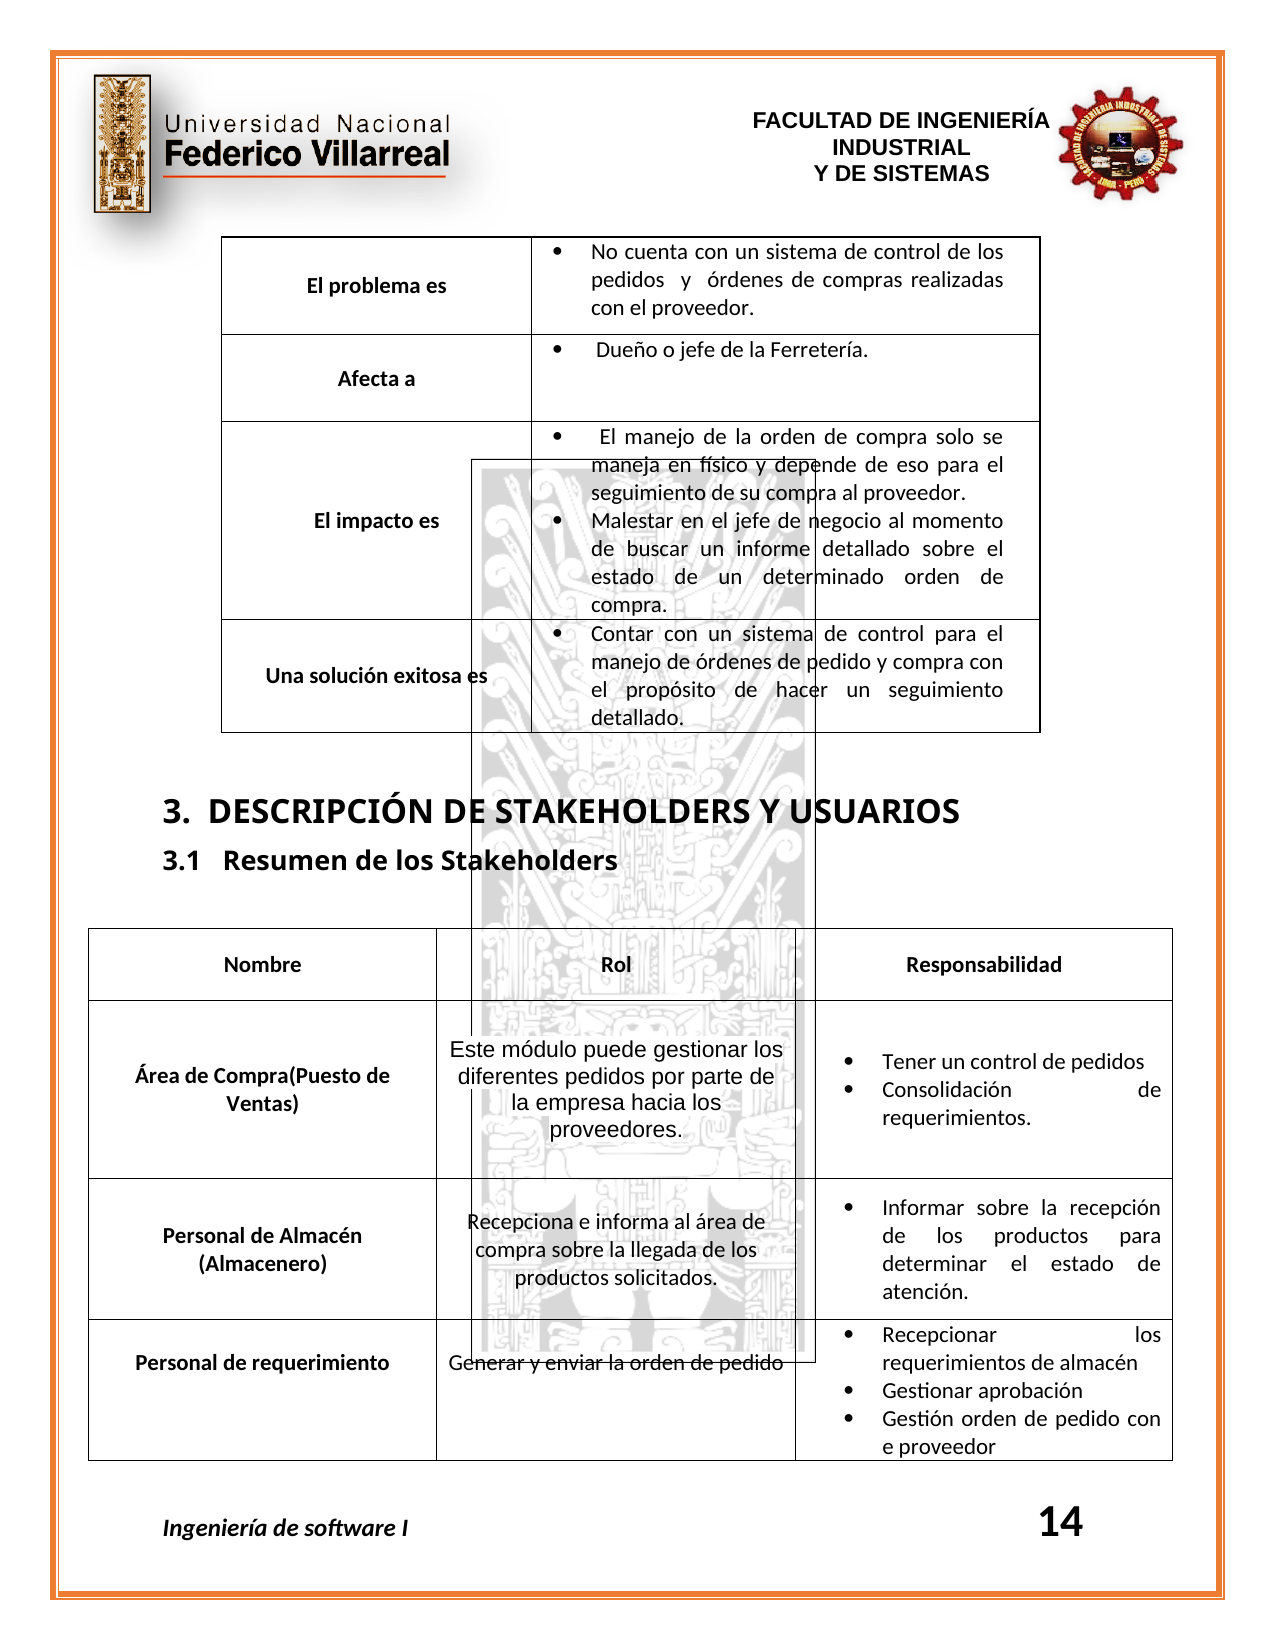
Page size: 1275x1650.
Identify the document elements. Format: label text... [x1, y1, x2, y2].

table_cell Recepciona e informa al área de compra sobre la llegada de los productos solicitados. [437, 1179, 795, 1319]
table_cell Personal de requerimiento [89, 1320, 436, 1460]
table_header El problema es [222, 238, 531, 334]
subtitle Resumen de los Stakeholders [162, 841, 1063, 878]
table_header Responsabilidad [796, 929, 1172, 999]
table_cell Informar sobre la recepción de los productos para determinar el estado de atención. [796, 1179, 1172, 1319]
table_cell El impacto es [222, 422, 531, 618]
table_header Nombre [89, 929, 436, 999]
table_cell El manejo de la orden de compra solo se maneja en físico y depende de eso para el seguimiento de su compra al proveedor. Malestar en el jefe de negocio al momento de buscar un informe detallado sobre el estado de un determinado orden de compra. [532, 422, 1039, 618]
table_cell Contar con un sistema de control para el manejo de órdenes de pedido y compra con el propósito de hacer un seguimiento detallado. [532, 620, 1039, 732]
table_cell Área de Compra(Puesto de Ventas) [89, 1001, 436, 1178]
subtitle DESCRIPCIÓN DE STAKEHOLDERS Y USUARIOS [162, 788, 1063, 833]
table_cell Afecta a [222, 335, 531, 421]
table_header No cuenta con un sistema de control de los pedidos y órdenes de compras realizadas con el proveedor. [532, 238, 1039, 334]
table_cell Dueño o jefe de la Ferretería. [532, 335, 1039, 421]
picture [93, 74, 449, 213]
table_cell Este módulo puede gestionar los diferentes pedidos por parte de la empresa hacia los proveedores. [437, 1001, 795, 1178]
table_cell Tener un control de pedidos Consolidación de requerimientos. [796, 1001, 1172, 1178]
picture [1057, 83, 1186, 204]
table_cell Una solución exitosa es [222, 620, 531, 732]
table_cell Personal de Almacén (Almacenero) [89, 1179, 436, 1319]
table_cell Generar y enviar la orden de pedido [437, 1320, 795, 1460]
table_header Rol [437, 929, 795, 999]
